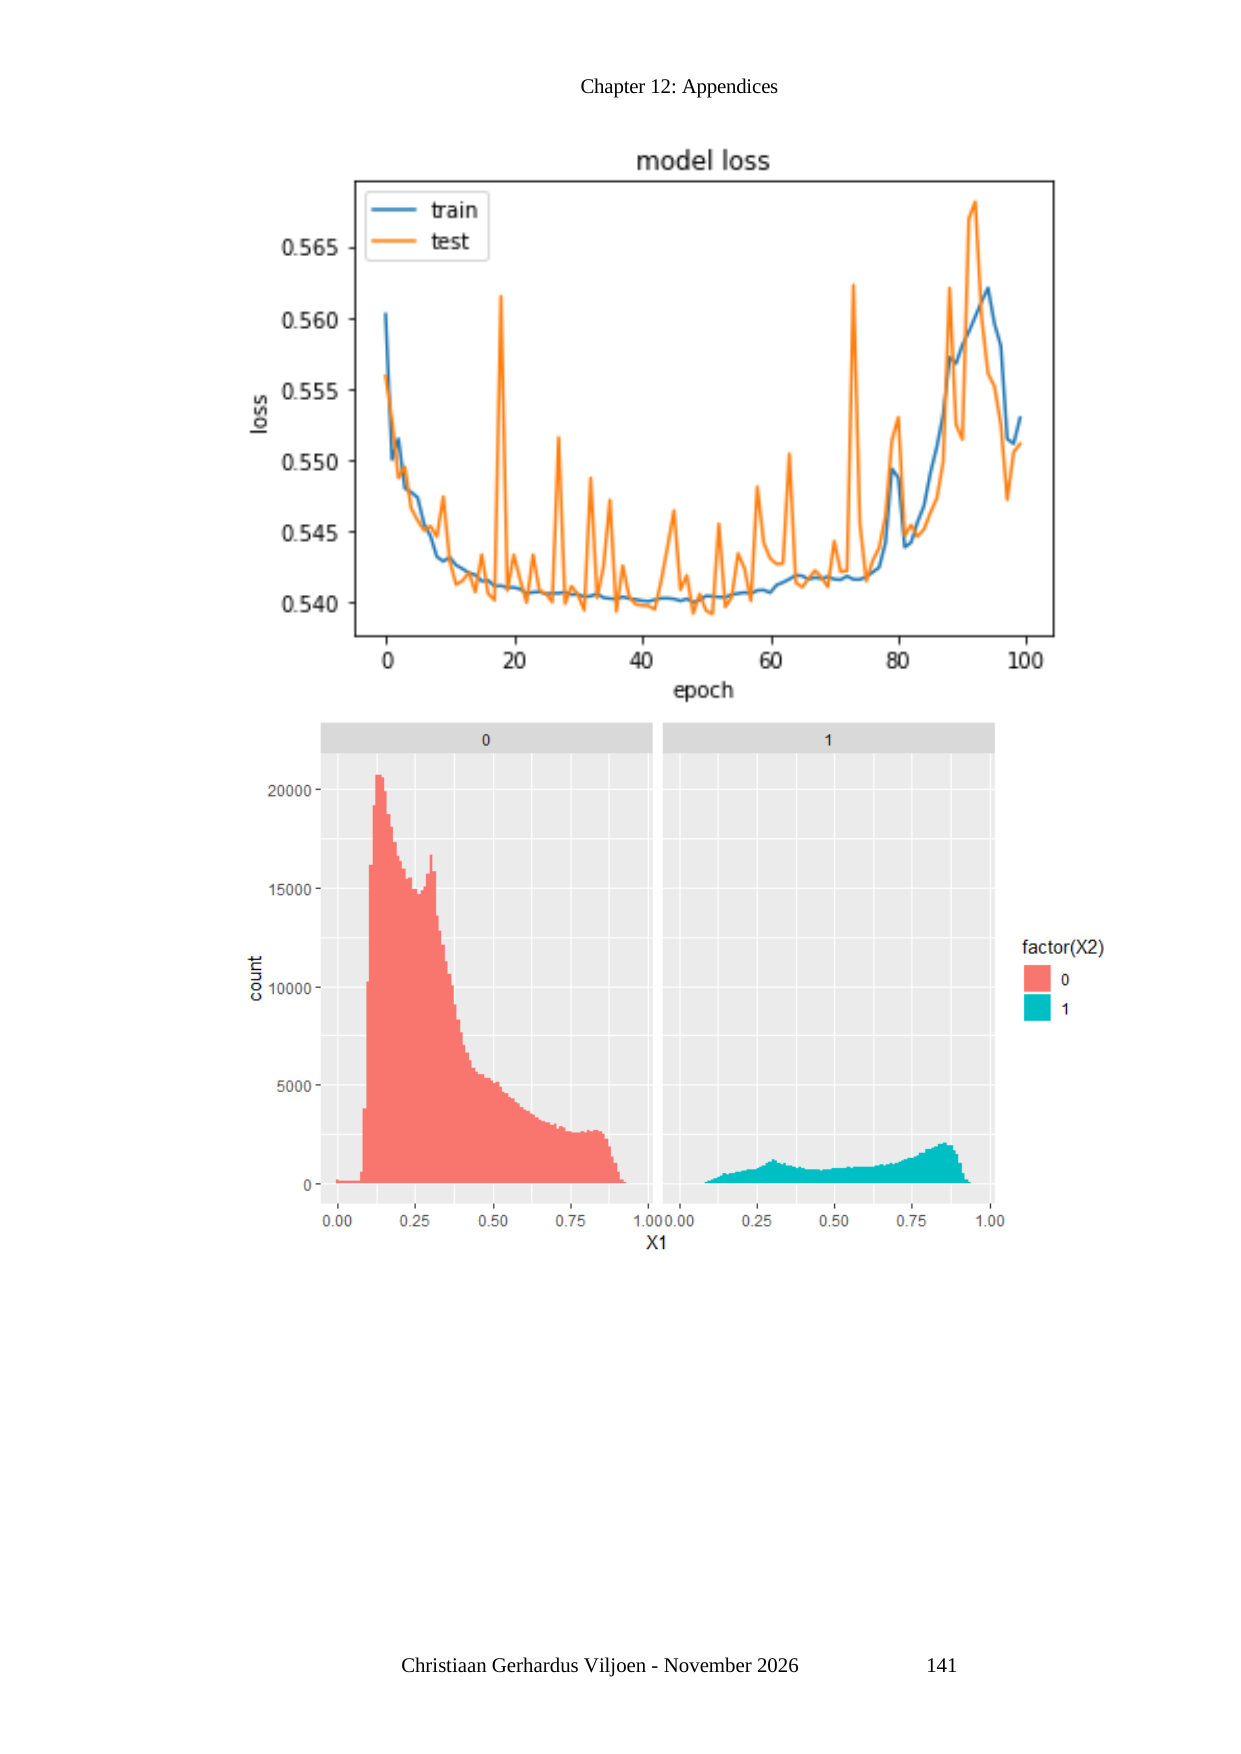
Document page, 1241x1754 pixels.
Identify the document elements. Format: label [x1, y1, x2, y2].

picture [236, 135, 1123, 1262]
